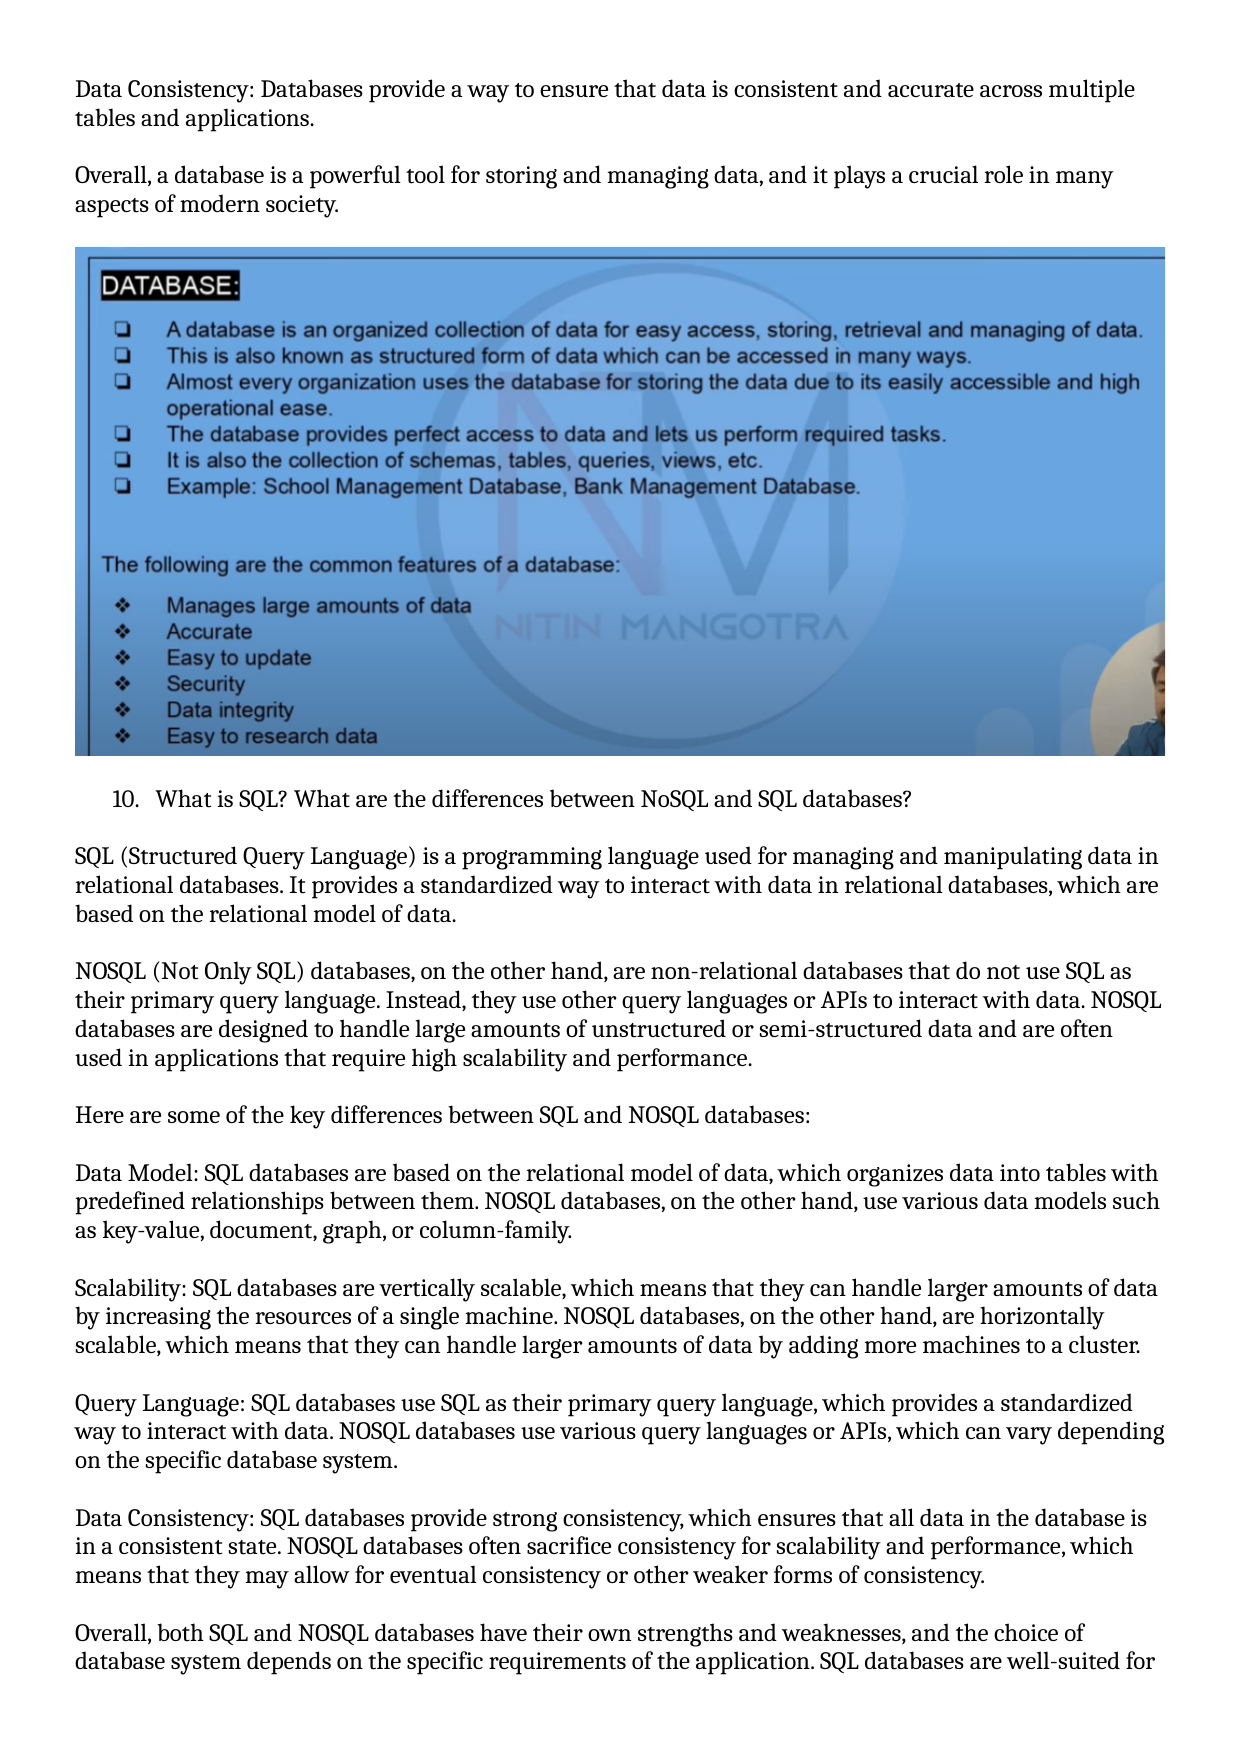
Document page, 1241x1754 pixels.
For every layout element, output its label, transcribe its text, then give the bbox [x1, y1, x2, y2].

text Data Consistency: SQL databases provide strong consistency, which ensures that all data in the database is in a consistent state. NOSQL databases often sacrifice consistency for scalability and performance, which means that they may allow for eventual consistency or other weaker forms of consistency. [75, 1503, 1165, 1590]
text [75, 1618, 1165, 1676]
text Scalability: SQL databases are vertically scalable, which means that they can handle larger amounts of data by increasing the resources of a single machine. NOSQL databases, on the other hand, are horizontally scalable, which means that they can handle larger amounts of data by adding more machines to a cluster. [75, 1273, 1165, 1360]
text Data Consistency: Databases provide a way to ensure that data is consistent and accurate across multiple tables and applications. [75, 75, 1165, 132]
list What is SQL? What are the differences between NoSQL and SQL databases? [112, 785, 1165, 813]
text Here are some of the key differences between SQL and NOSQL databases: [75, 1101, 1165, 1130]
text SQL (Structured Query Language) is a programming language used for managing and manipulating data in relational databases. It provides a standardized way to interact with data in relational databases, which are based on the relational model of data. [75, 842, 1165, 928]
text NOSQL (Not Only SQL) databases, on the other hand, are non-relational databases that do not use SQL as their primary query language. Instead, they use other query languages or APIs to interact with data. NOSQL databases are designed to handle large amounts of unstructured or semi-structured data and are often used in applications that require high scalability and performance. [75, 957, 1165, 1072]
text Query Language: SQL databases use SQL as their primary query language, which provides a standardized way to interact with data. NOSQL databases use various query languages or APIs, which can vary depending on the specific database system. [75, 1388, 1165, 1475]
text Data Model: SQL databases are based on the relational model of data, which organizes data into tables with predefined relationships between them. NOSQL databases, on the other hand, use various data models such as key-value, document, graph, or column-family. [75, 1158, 1165, 1245]
text Overall, a database is a powerful tool for storing and managing data, and it plays a crucial role in many aspects of modern society. [75, 161, 1165, 219]
picture [75, 247, 1166, 756]
